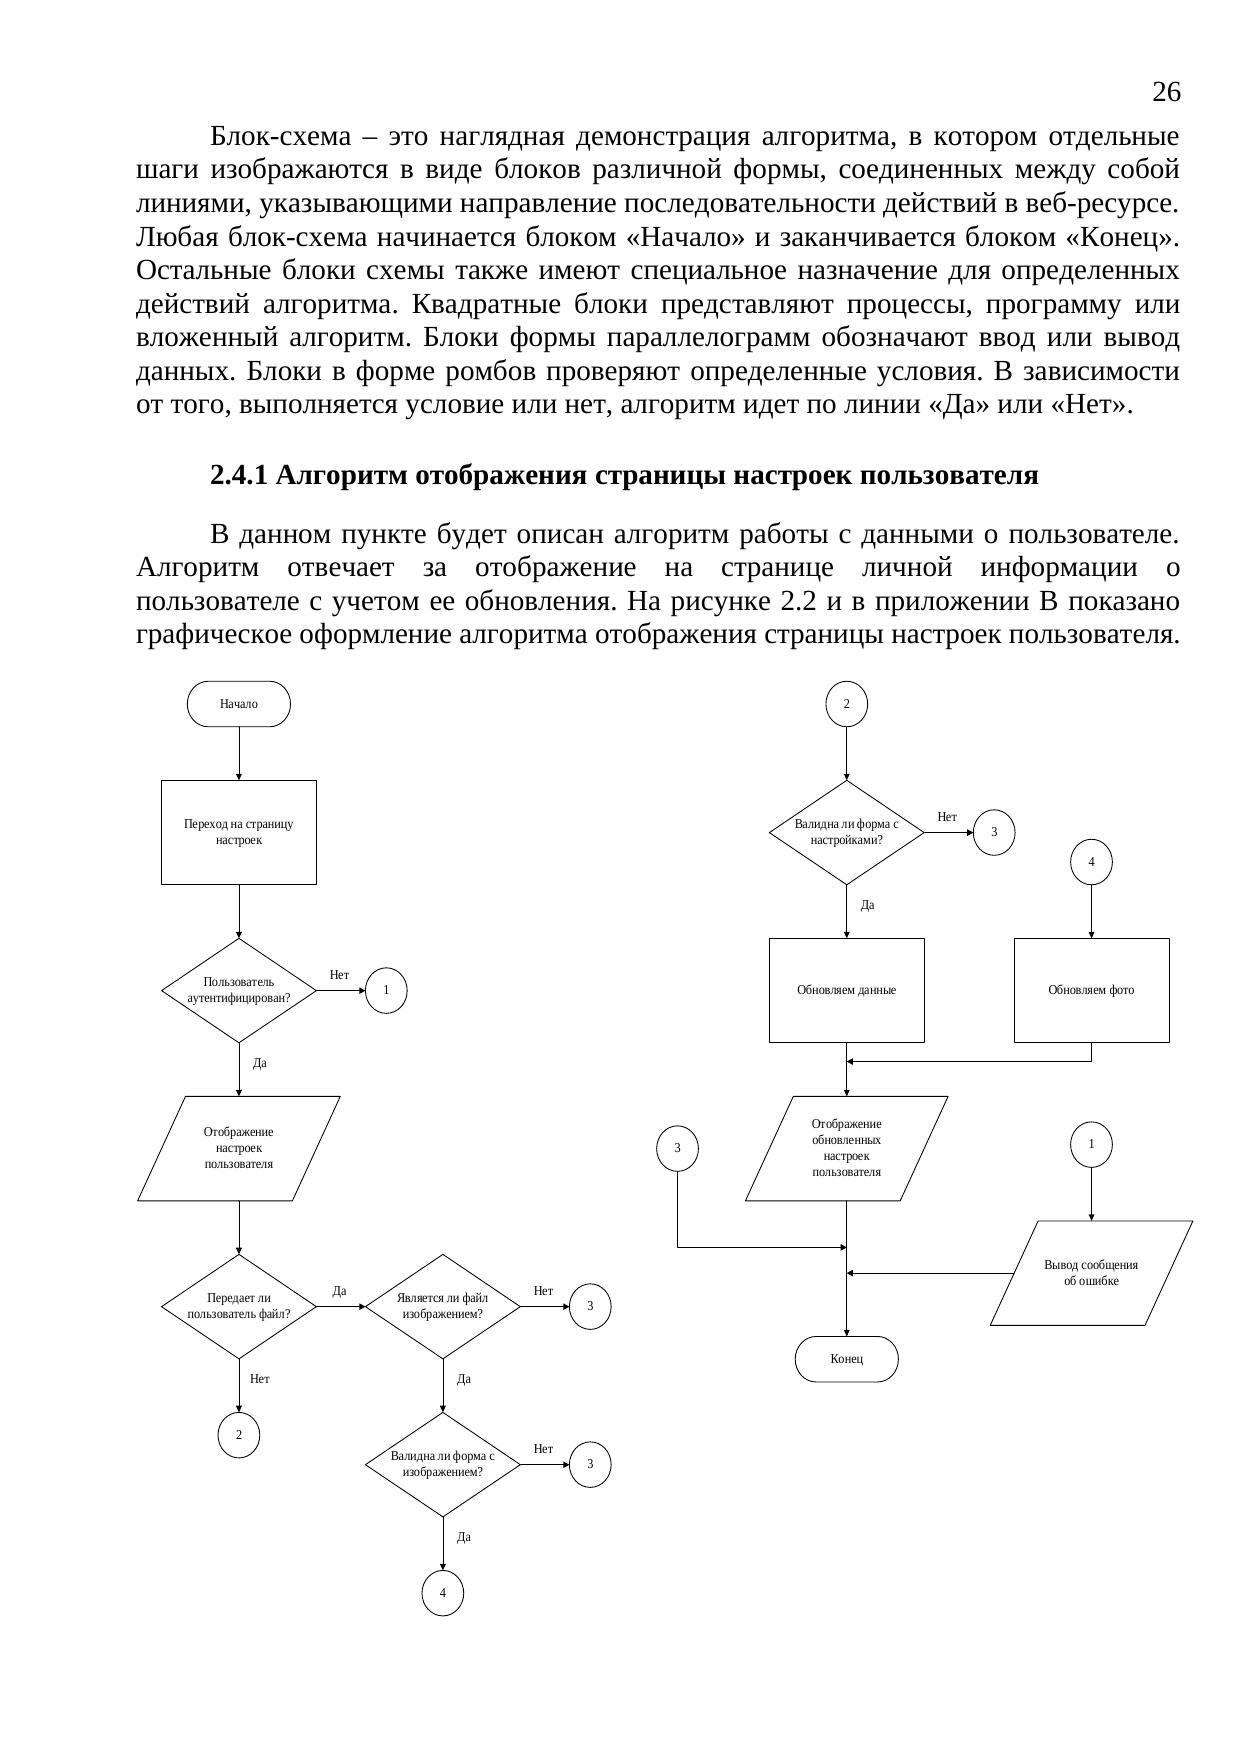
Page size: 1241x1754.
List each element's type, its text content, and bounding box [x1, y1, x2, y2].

text Блок-схема – это наглядная демонстрация алгоритма, в котором отдельные шаги изображаются в виде блоков различной формы, соединенных между собой линиями, указывающими направление последовательности действий в веб-ресурсе. [136, 118, 1181, 219]
text Любая блок-схема начинается блоком «Начало» и заканчивается блоком «Конец». Остальные блоки схемы также имеют специальное назначение для определенных действий алгоритма. Квадратные блоки представляют процессы, программу или вложенный алгоритм. Блоки формы параллелограмм обозначают ввод или вывод данных. Блоки в форме ромбов проверяют определенные условия. В зависимости от того, выполняется условие или нет, алгоритм идет по линии «Да» или «Нет». [136, 219, 1181, 420]
text В данном пункте будет описан алгоритм работы с данными о пользователе. Алгоритм отвечает за отображение на странице личной информации о пользователе с учетом ее обновления. На рисунке 2.2 и в приложении В показано графическое оформление алгоритма отображения страницы настроек пользователя. [136, 516, 1181, 650]
subtitle 2.4.1 Алгоритм отображения страницы настроек пользователя [210, 457, 1181, 491]
